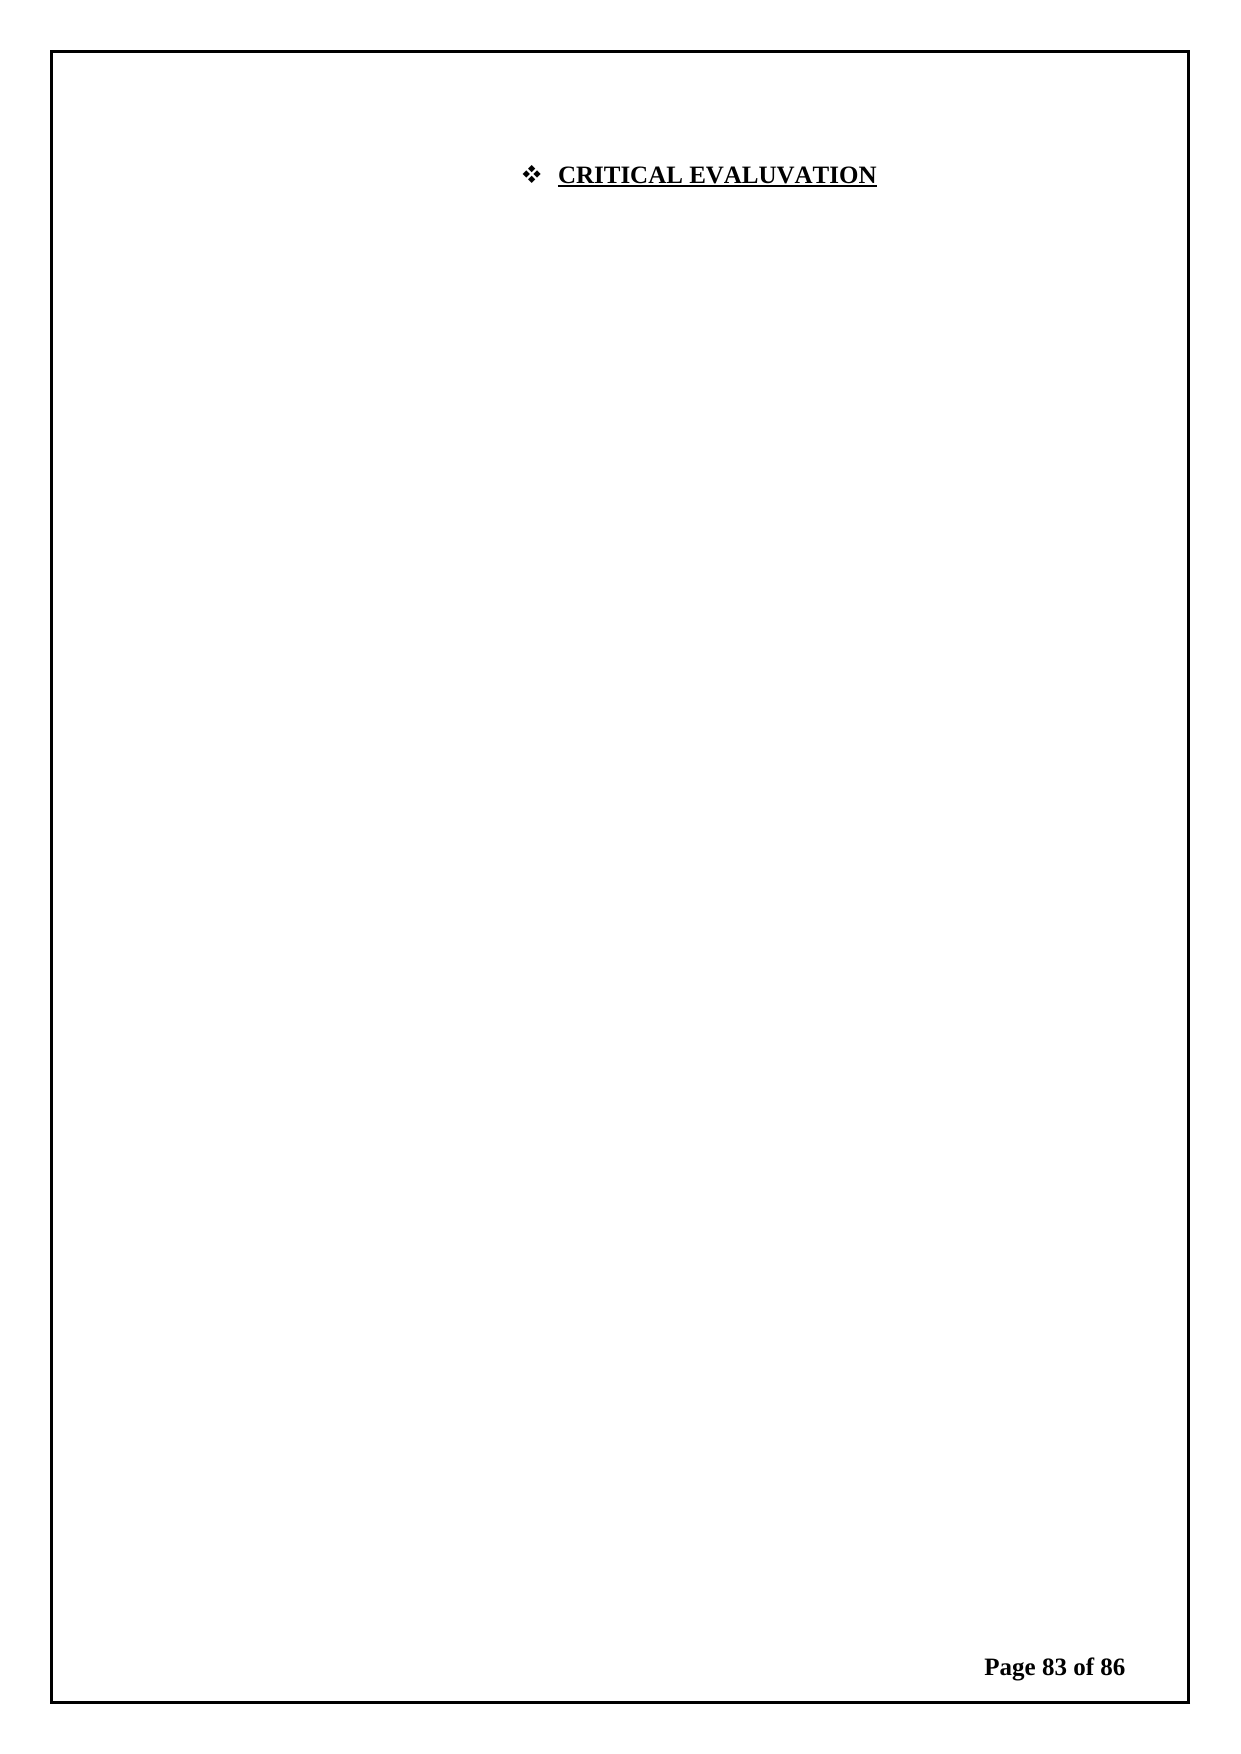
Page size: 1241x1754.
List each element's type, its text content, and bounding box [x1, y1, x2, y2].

subtitle CRITICAL EVALUVATION [272, 160, 1125, 189]
